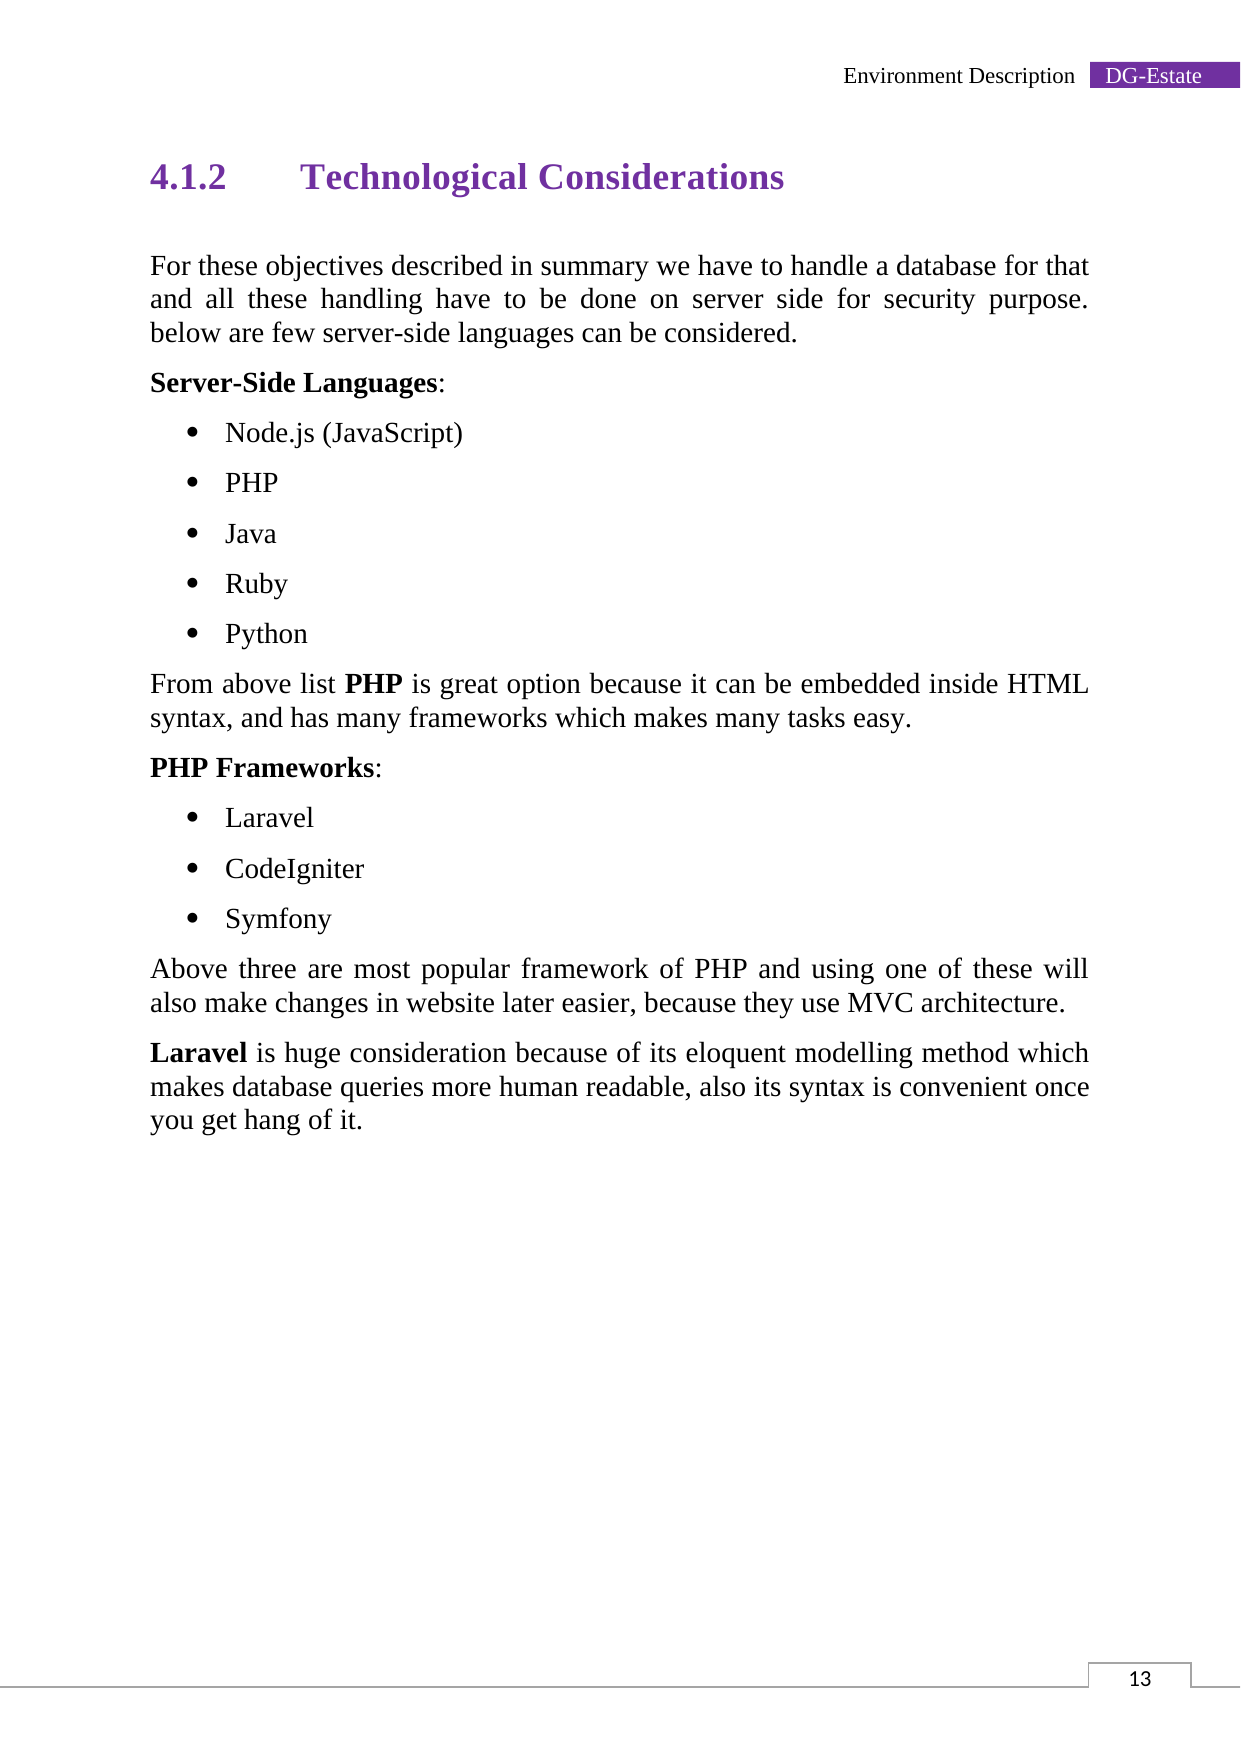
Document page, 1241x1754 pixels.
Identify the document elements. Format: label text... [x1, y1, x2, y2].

text PHP Frameworks: [150, 750, 1090, 784]
text Server-Side Languages: [150, 365, 1090, 398]
subtitle Technological Considerations [150, 154, 1090, 197]
list CodeIgniter [187, 851, 1090, 884]
list PHP [187, 465, 1090, 499]
list Symfony [187, 901, 1090, 935]
text Above three are most popular framework of PHP and using one of these will also make changes in website later easier, because they use MVC architecture. [150, 952, 1090, 1019]
list Laravel [187, 801, 1090, 834]
text For these objectives described in summary we have to handle a database for that and all these handling have to be done on server side for security purpose. below are few server-side languages can be considered. [150, 248, 1090, 348]
text Laravel is huge consideration because of its eloquent modelling method which makes database queries more human readable, also its syntax is convenient once you get hang of it. [150, 1035, 1090, 1136]
list Ruby [187, 566, 1090, 600]
text From above list PHP is great option because it can be embedded inside HTML syntax, and has many frameworks which makes many tasks easy. [150, 667, 1090, 734]
list Java [187, 516, 1090, 549]
list Python [187, 616, 1090, 650]
list Node.js (JavaScript) [187, 415, 1090, 449]
